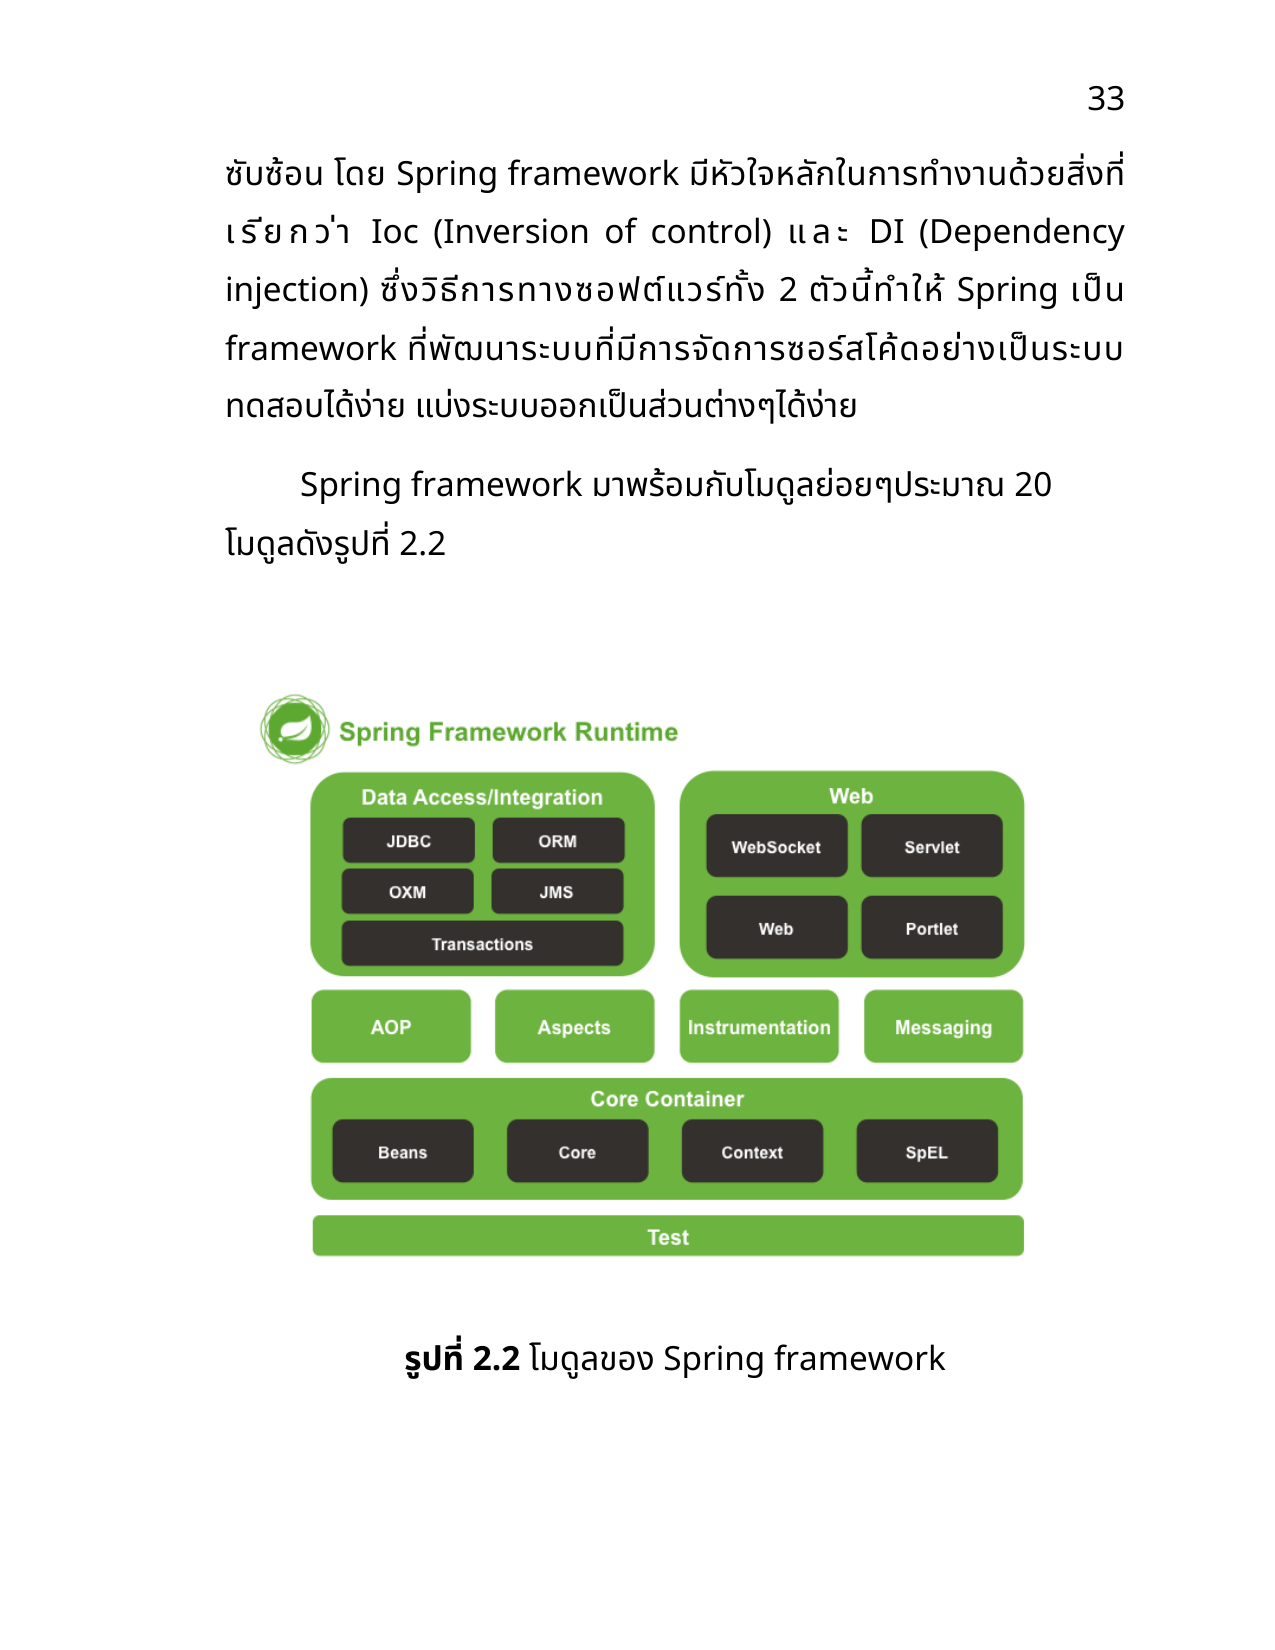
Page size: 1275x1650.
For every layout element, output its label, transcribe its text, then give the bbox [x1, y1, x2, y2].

text โมดูลของ Spring framework [225, 1335, 1125, 1386]
text Spring framework มาพร้อมกับโมดูลย่อยๆประมาณ 20 โมดูลดังรูปที่ 2.15 [225, 461, 1125, 570]
picture [249, 671, 1101, 1310]
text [225, 150, 1125, 433]
